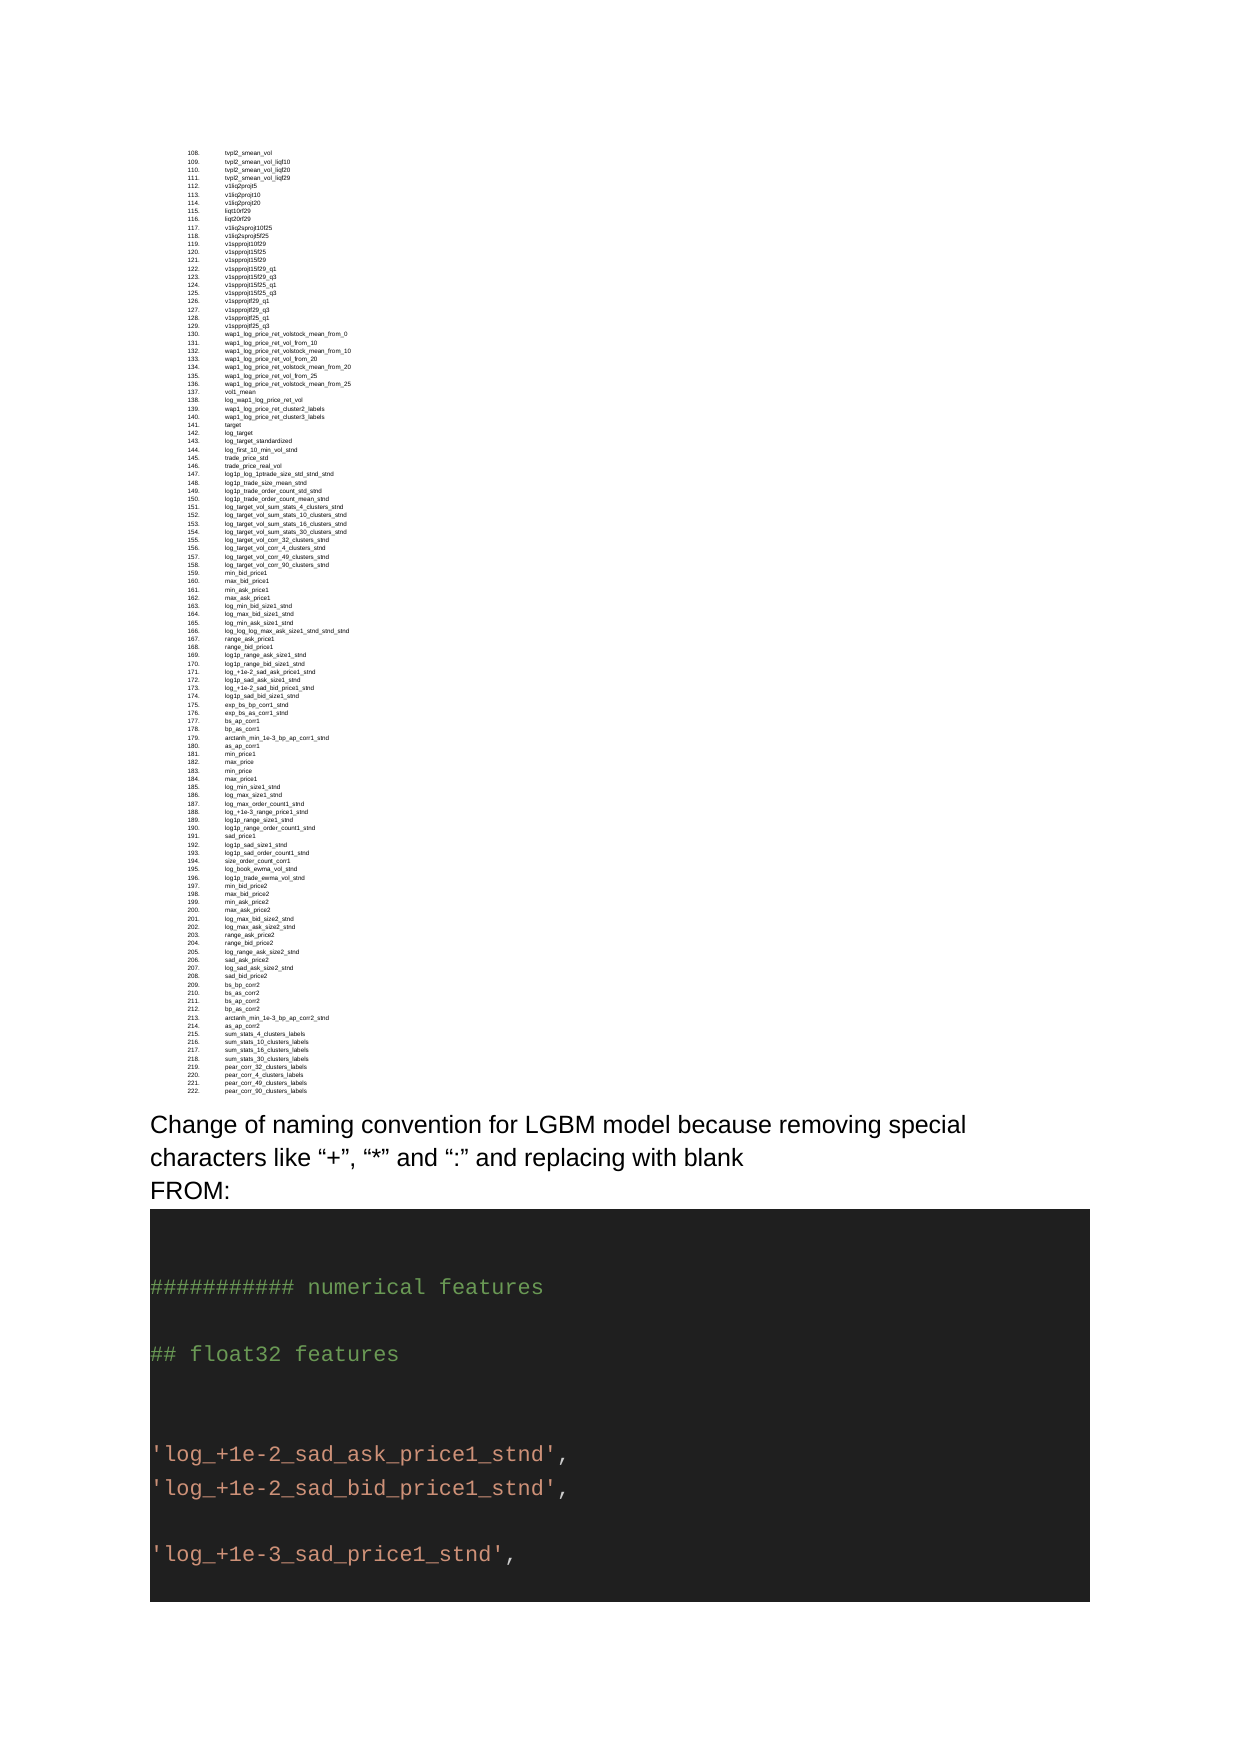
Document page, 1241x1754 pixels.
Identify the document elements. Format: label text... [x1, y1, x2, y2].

text Change of naming convention for LGBM model because removing special characters like “+”, “*” and “:” and replacing with blank [150, 1110, 1090, 1172]
text 'log_+1e-3_sad_price1_stnd', [150, 1543, 1090, 1568]
text 'log_+1e-2_sad_ask_price1_stnd', [150, 1443, 1090, 1468]
text ########### numerical features [150, 1276, 1090, 1301]
text FROM: [150, 1176, 1090, 1205]
text ## float32 features [150, 1343, 1090, 1368]
text 'log_+1e-2_sad_bid_price1_stnd', [150, 1477, 1090, 1501]
